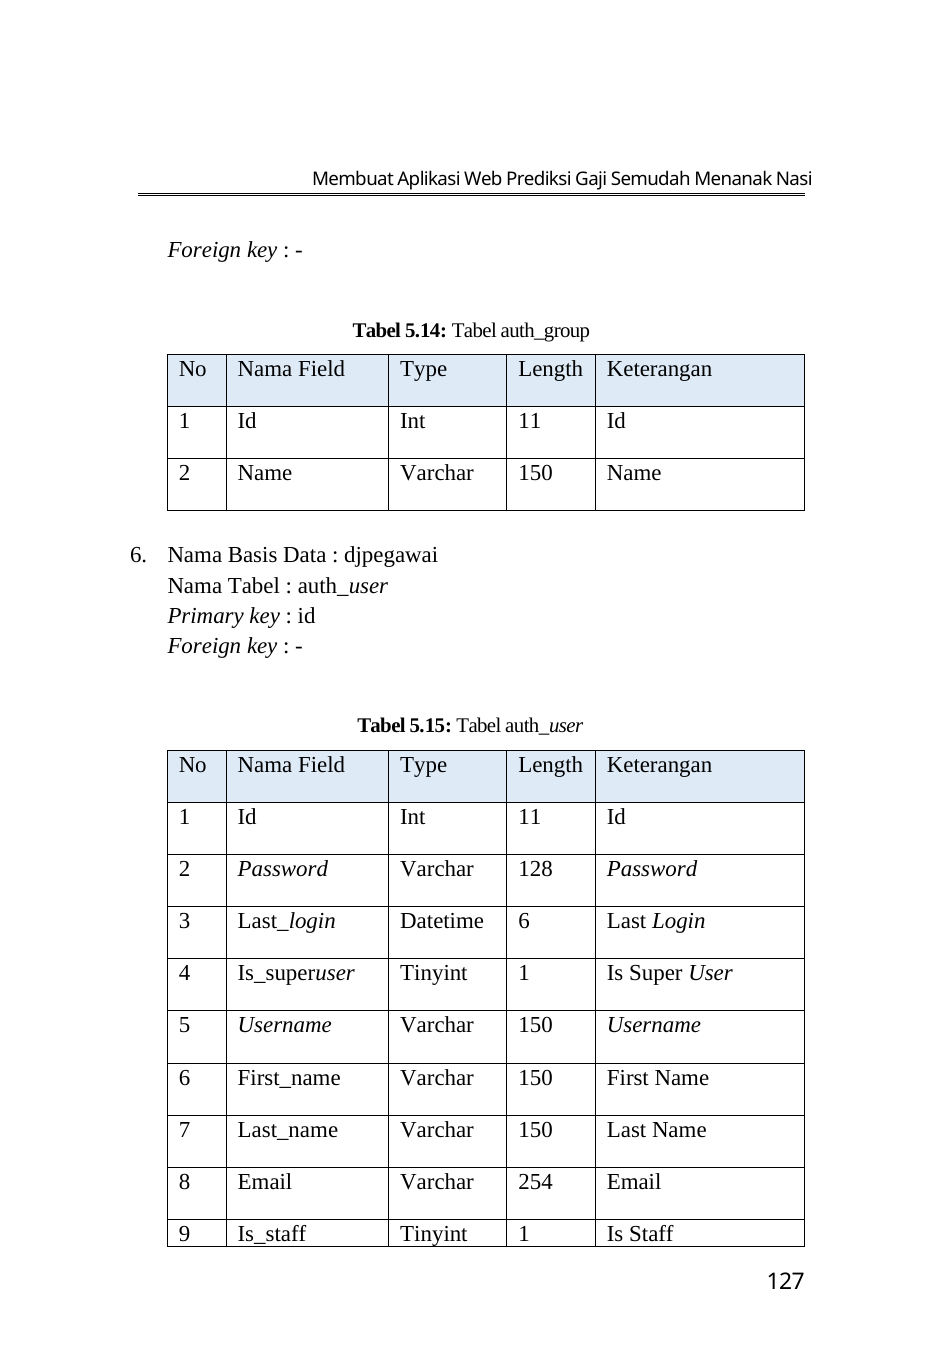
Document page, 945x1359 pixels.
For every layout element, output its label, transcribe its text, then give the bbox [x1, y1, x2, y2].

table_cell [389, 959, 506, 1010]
text Tabel 5.14: Tabel auth_group [138, 317, 805, 342]
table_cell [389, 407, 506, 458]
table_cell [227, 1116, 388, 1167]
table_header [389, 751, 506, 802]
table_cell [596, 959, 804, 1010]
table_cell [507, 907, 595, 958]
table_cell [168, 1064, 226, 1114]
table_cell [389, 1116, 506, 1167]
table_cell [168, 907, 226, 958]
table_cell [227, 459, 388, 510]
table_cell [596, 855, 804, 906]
list Foreign key : - [167, 236, 805, 263]
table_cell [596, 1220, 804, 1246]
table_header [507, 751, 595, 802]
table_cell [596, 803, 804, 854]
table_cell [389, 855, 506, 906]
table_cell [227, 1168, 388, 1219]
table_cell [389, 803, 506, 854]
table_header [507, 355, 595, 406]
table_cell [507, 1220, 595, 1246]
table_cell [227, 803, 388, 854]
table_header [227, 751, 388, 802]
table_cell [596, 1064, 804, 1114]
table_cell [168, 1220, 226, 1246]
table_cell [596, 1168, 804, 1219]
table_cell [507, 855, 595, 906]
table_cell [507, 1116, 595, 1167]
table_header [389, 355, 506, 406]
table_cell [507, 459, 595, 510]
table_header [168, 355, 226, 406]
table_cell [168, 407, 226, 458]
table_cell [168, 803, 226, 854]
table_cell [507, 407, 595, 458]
list Primary key : id [167, 602, 805, 628]
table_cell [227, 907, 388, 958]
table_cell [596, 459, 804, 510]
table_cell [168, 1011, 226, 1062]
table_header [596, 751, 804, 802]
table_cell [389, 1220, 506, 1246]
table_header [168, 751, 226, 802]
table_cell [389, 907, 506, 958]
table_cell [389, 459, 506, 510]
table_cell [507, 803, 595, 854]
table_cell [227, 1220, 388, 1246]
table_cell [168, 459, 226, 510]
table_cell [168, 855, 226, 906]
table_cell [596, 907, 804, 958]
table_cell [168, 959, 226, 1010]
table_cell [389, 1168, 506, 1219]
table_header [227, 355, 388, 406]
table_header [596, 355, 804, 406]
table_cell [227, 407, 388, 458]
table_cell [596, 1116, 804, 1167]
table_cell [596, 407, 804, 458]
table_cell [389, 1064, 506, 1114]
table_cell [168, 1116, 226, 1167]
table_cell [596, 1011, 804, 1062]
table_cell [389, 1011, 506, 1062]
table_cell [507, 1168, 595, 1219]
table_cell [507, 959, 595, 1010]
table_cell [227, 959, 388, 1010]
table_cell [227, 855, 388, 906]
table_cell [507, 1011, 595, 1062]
list Nama Basis Data : djpegawai [130, 542, 805, 568]
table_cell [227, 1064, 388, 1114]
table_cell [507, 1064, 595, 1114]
list Nama Tabel : auth_user [167, 572, 805, 598]
text Tabel 5.15: Tabel auth_user [138, 713, 805, 737]
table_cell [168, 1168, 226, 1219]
list Foreign key : - [167, 632, 805, 658]
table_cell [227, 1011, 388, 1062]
